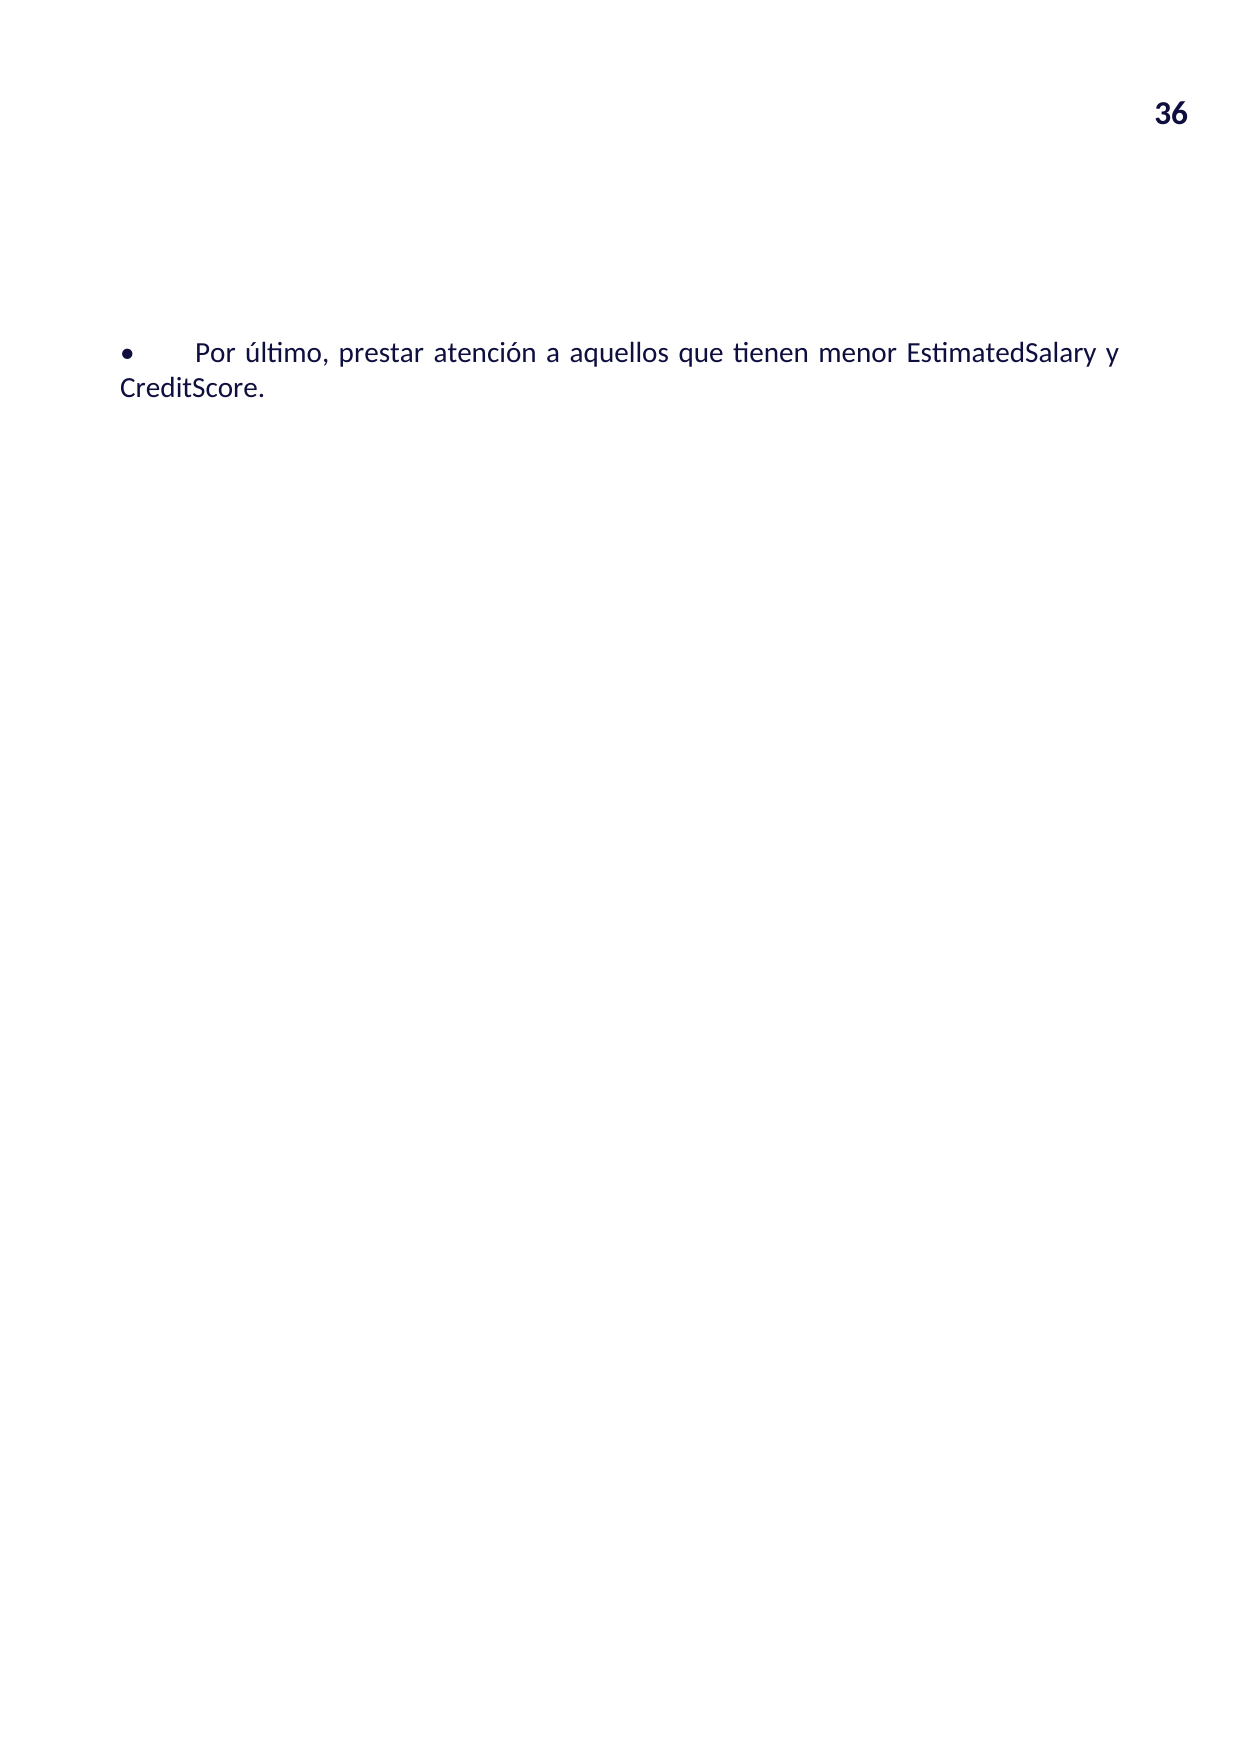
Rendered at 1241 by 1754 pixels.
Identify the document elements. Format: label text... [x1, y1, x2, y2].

text • Por último, prestar atención a aquellos que tienen menor EstimatedSalary y CreditScore. [120, 334, 1120, 405]
